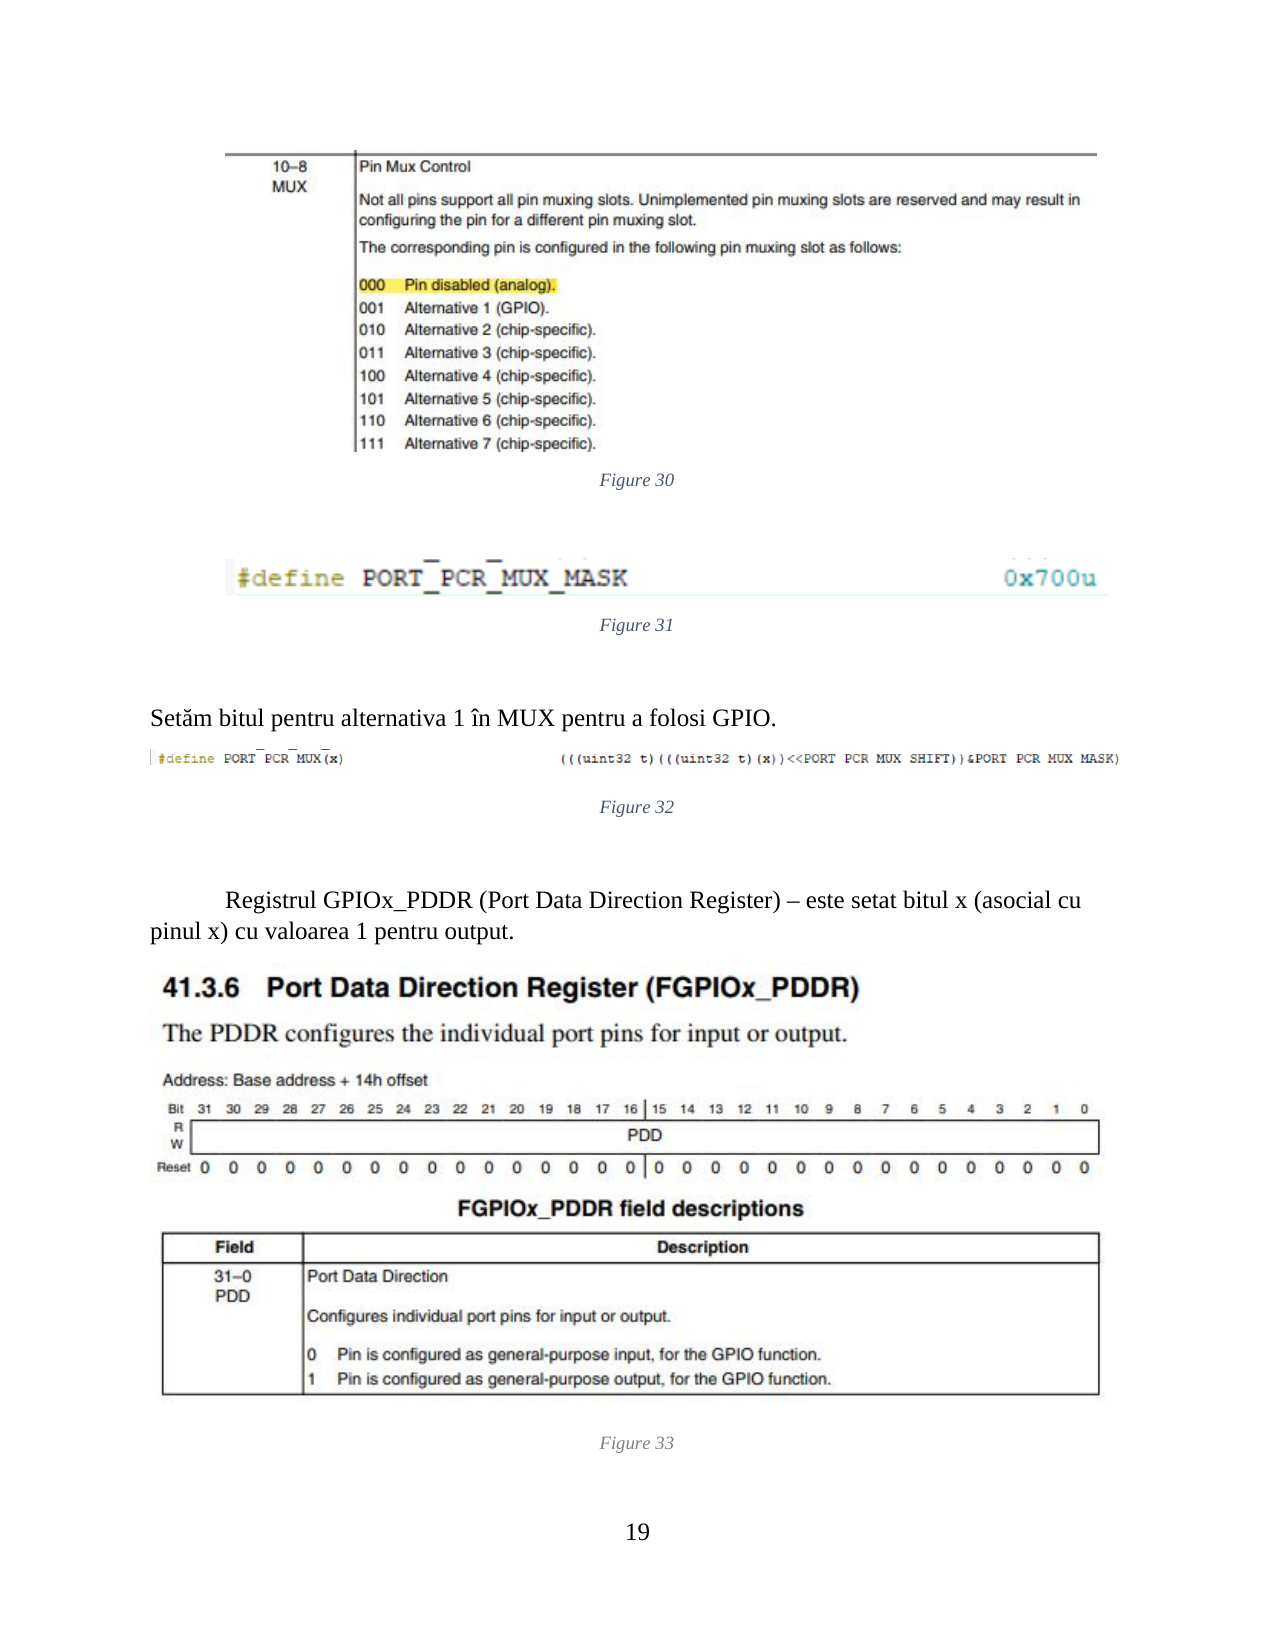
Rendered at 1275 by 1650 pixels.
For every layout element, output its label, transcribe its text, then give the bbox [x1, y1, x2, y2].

text Registrul GPIOx_PDDR (Port Data Direction Register) – este setat bitul x (asocial cu pinul x) cu valoarea 1 pentru output. [150, 886, 1125, 944]
picture [150, 962, 1125, 1414]
picture [225, 558, 1109, 596]
picture [150, 749, 1125, 765]
text Setăm bitul pentru alternativa 1 în MUX pentru a folosi GPIO. [150, 703, 1125, 732]
text Figure 33 [150, 1432, 1125, 1454]
picture [225, 150, 1097, 452]
